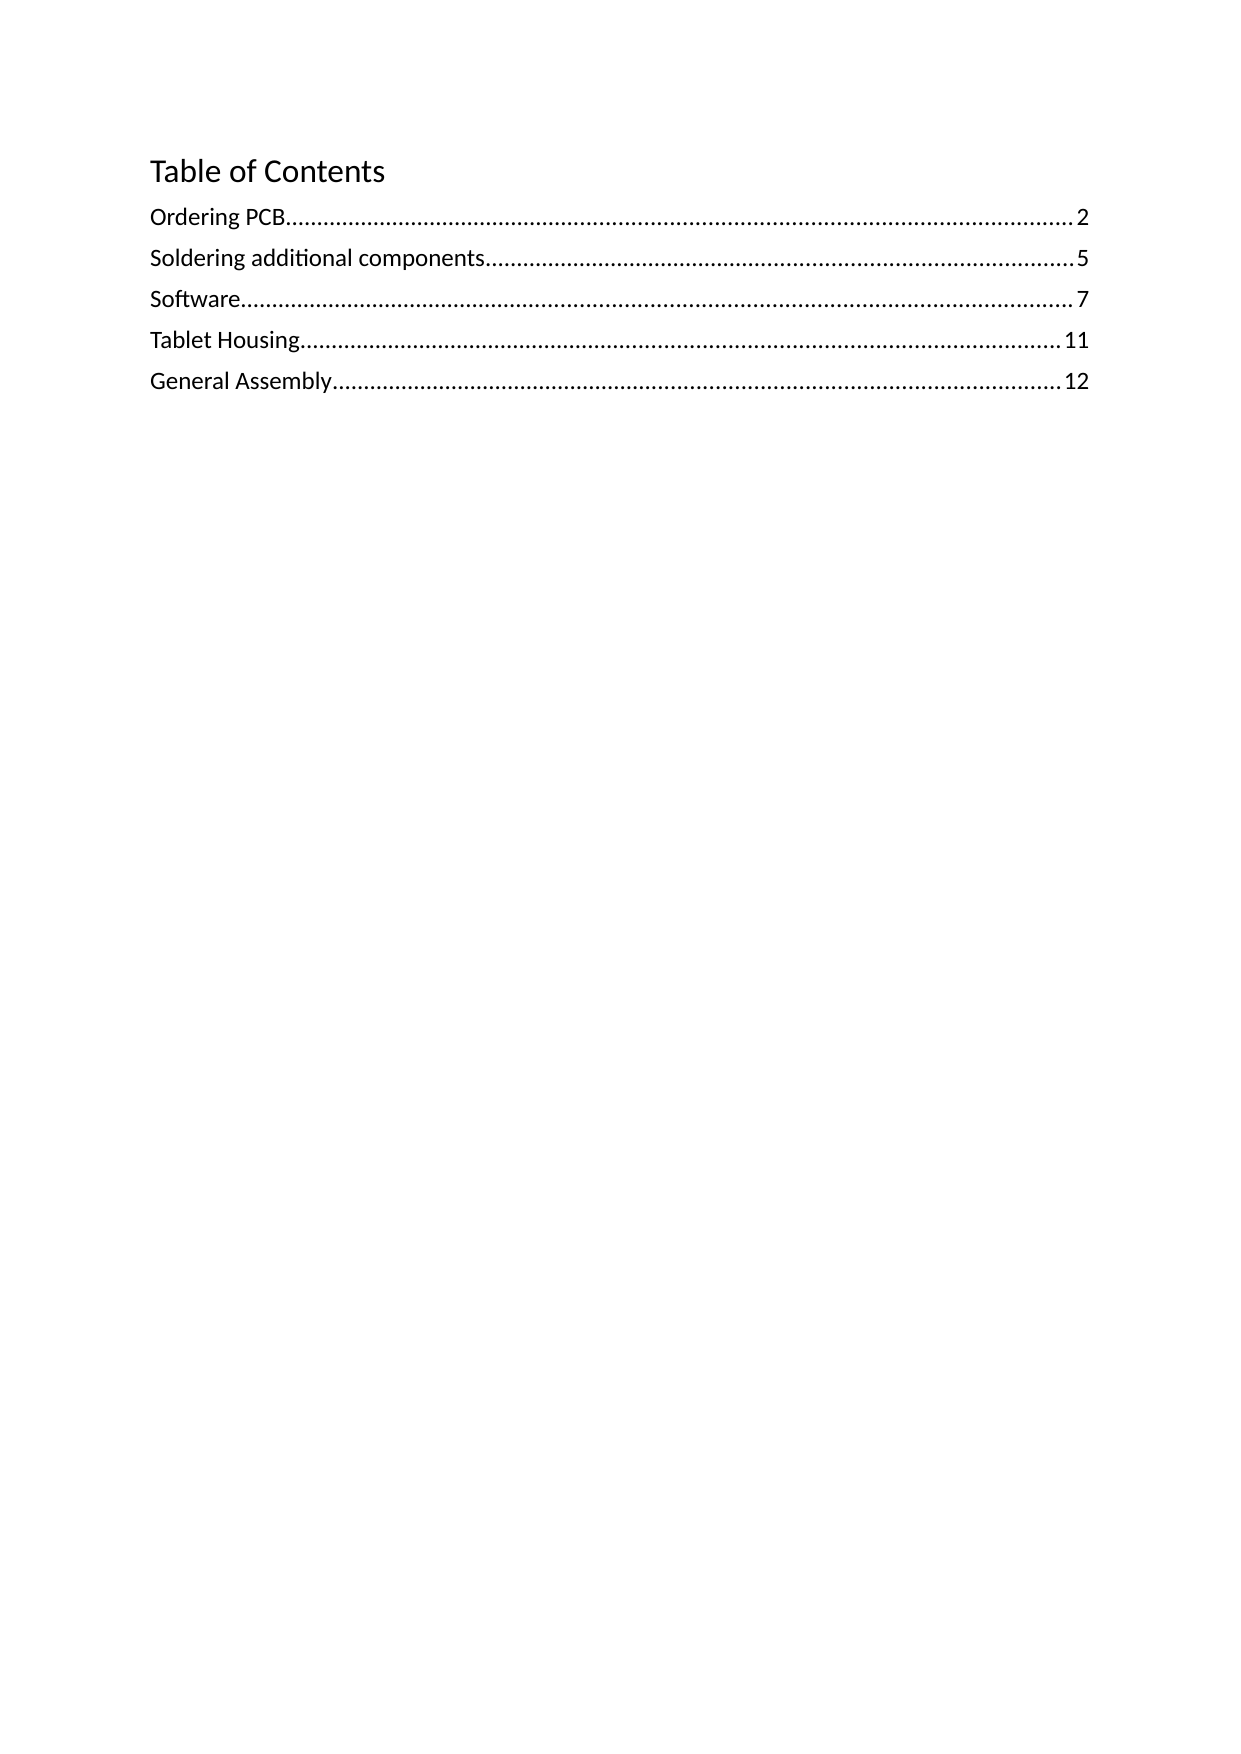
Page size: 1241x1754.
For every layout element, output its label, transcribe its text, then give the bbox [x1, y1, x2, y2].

text Table of Contents [150, 150, 1090, 191]
